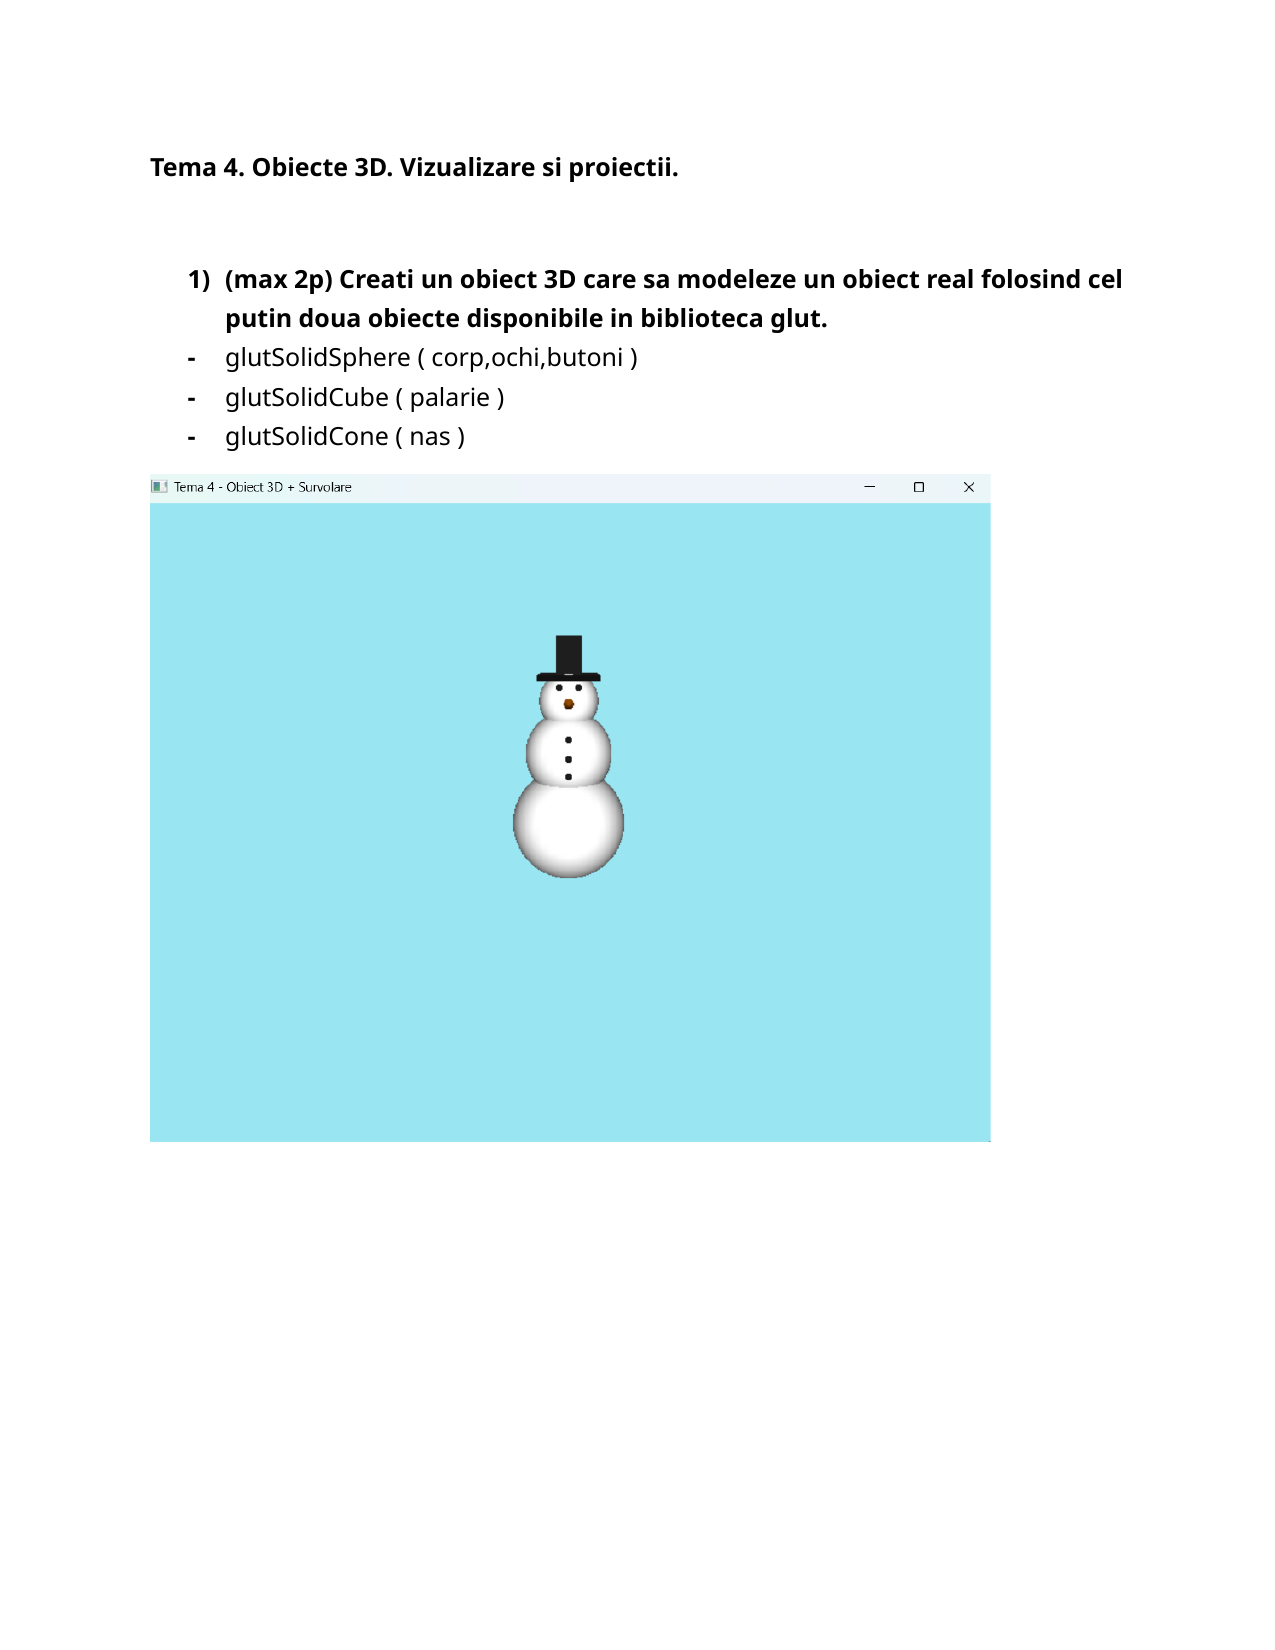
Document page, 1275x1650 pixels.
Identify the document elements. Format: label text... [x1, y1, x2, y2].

list glutSolidSphere ( corp,ochi,butoni ) [187, 340, 1125, 374]
text Tema 4. Obiecte 3D. Vizualizare si proiectii. [150, 150, 1125, 184]
list glutSolidCube ( palarie ) [187, 379, 1125, 413]
list glutSolidCone ( nas ) [187, 418, 1125, 452]
picture [150, 474, 991, 1142]
list (max 2p) Creati un obiect 3D care sa modeleze un obiect real folosind cel putin doua obiecte disponibile in biblioteca glut. [187, 262, 1125, 335]
